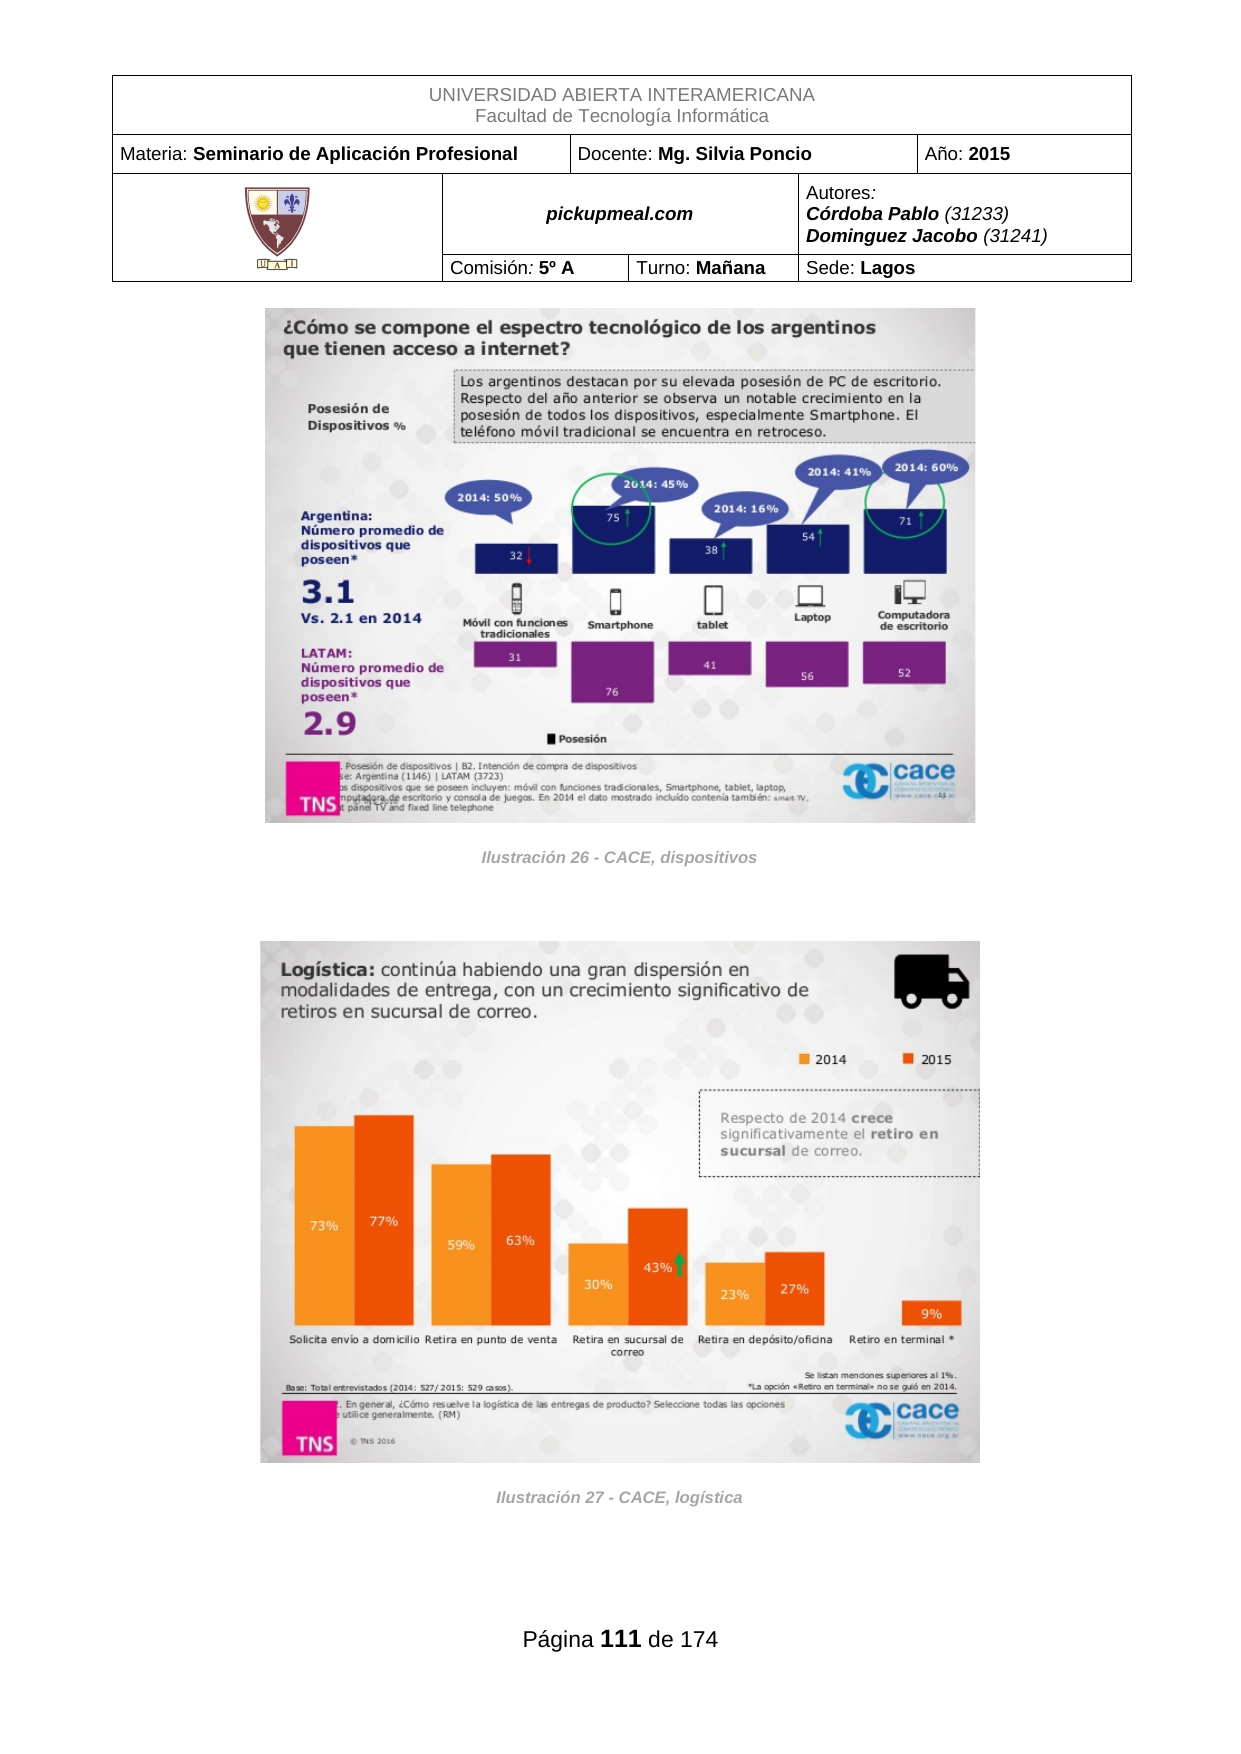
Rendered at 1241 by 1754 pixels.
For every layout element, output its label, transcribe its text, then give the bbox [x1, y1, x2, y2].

text Ilustración 26 - CACE, dispositivos [112, 848, 1128, 867]
picture [265, 308, 976, 823]
picture [230, 182, 325, 273]
picture [260, 941, 980, 1463]
text Ilustración 27 - CACE, logística [112, 1488, 1128, 1507]
